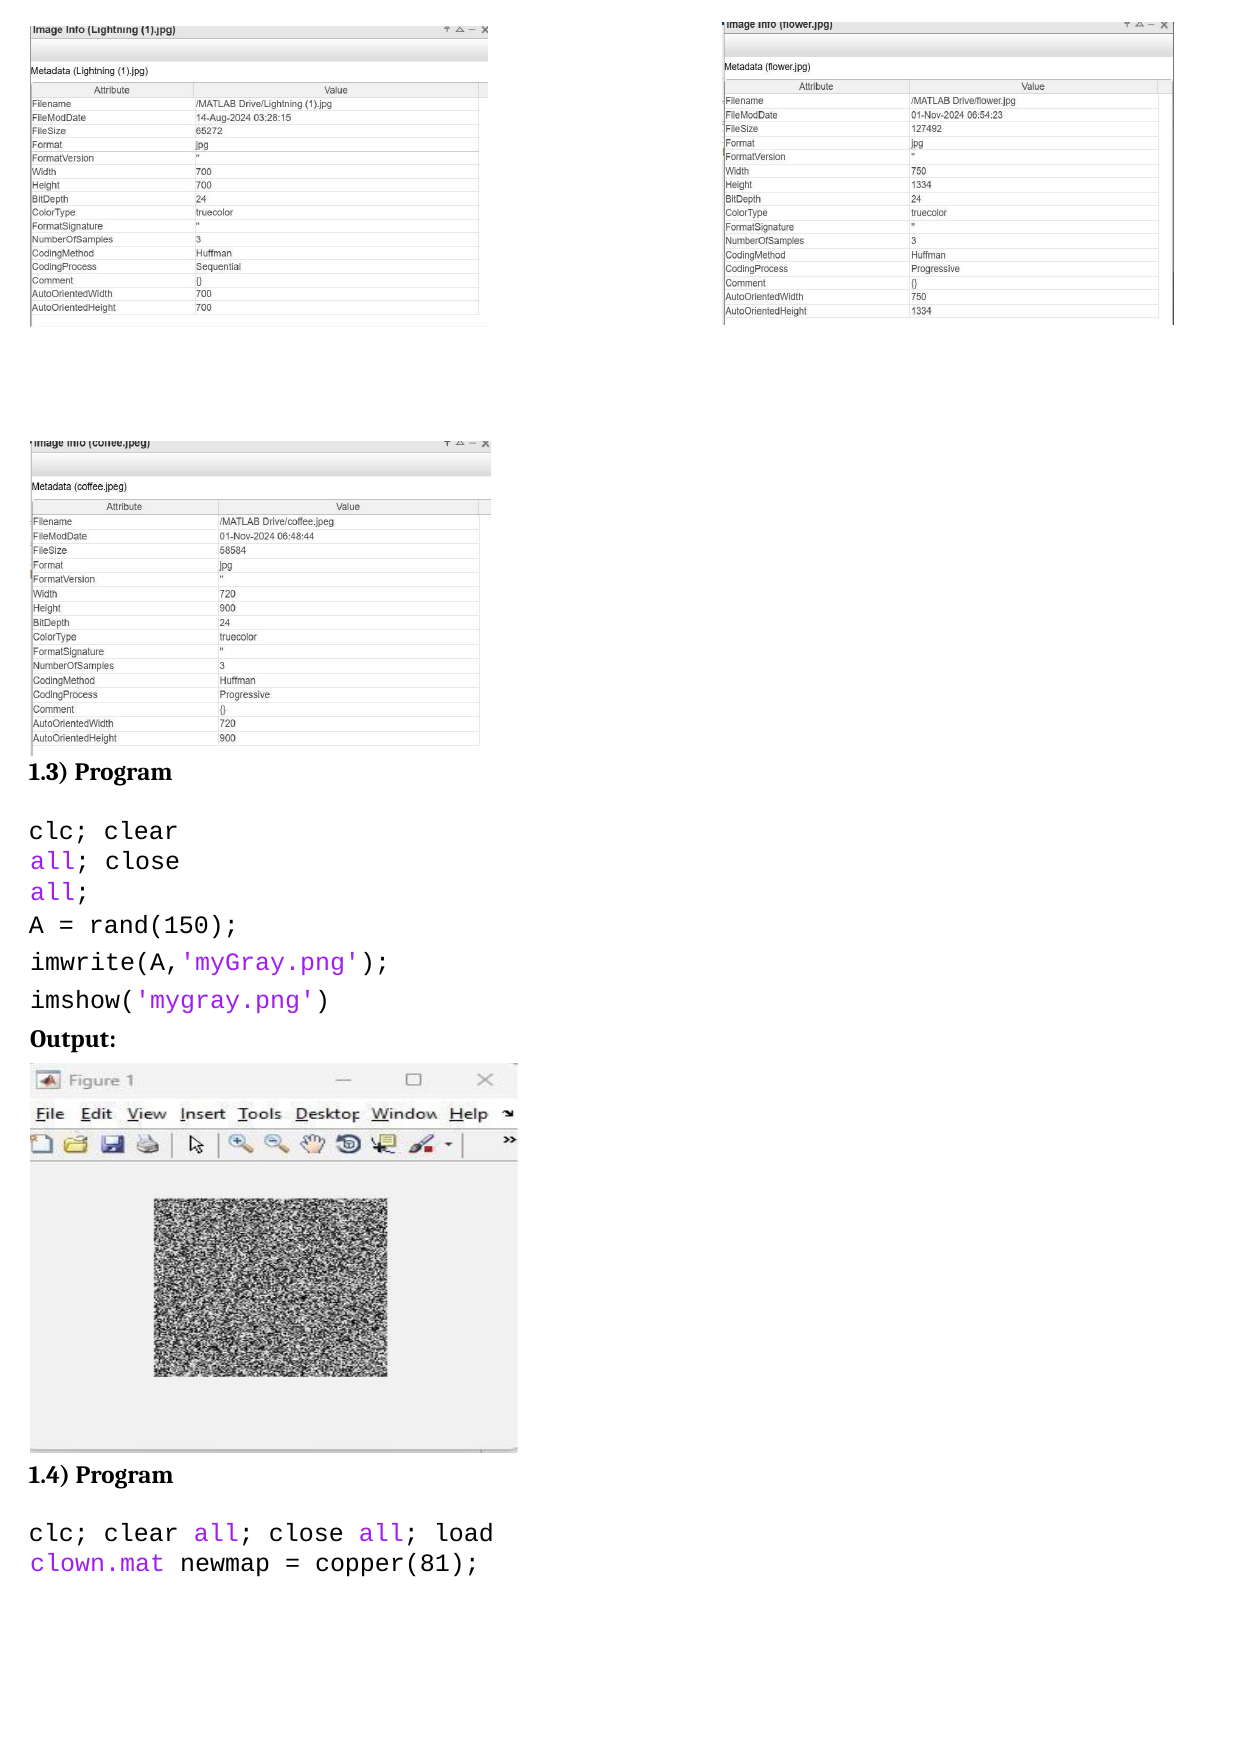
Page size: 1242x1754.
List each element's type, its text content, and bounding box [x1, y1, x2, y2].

picture [722, 22, 1174, 325]
picture [30, 26, 488, 327]
text 1.4) Program [29, 1461, 1226, 1489]
text A = rand(150); imwrite(A,'myGray.png'); imshow('mygray.png') Output: [29, 912, 418, 1054]
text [29, 1520, 572, 1579]
text 1.3) Program [29, 758, 1226, 787]
picture [30, 441, 492, 756]
picture [30, 1063, 518, 1453]
text clc; clear all; close all; [29, 818, 240, 908]
